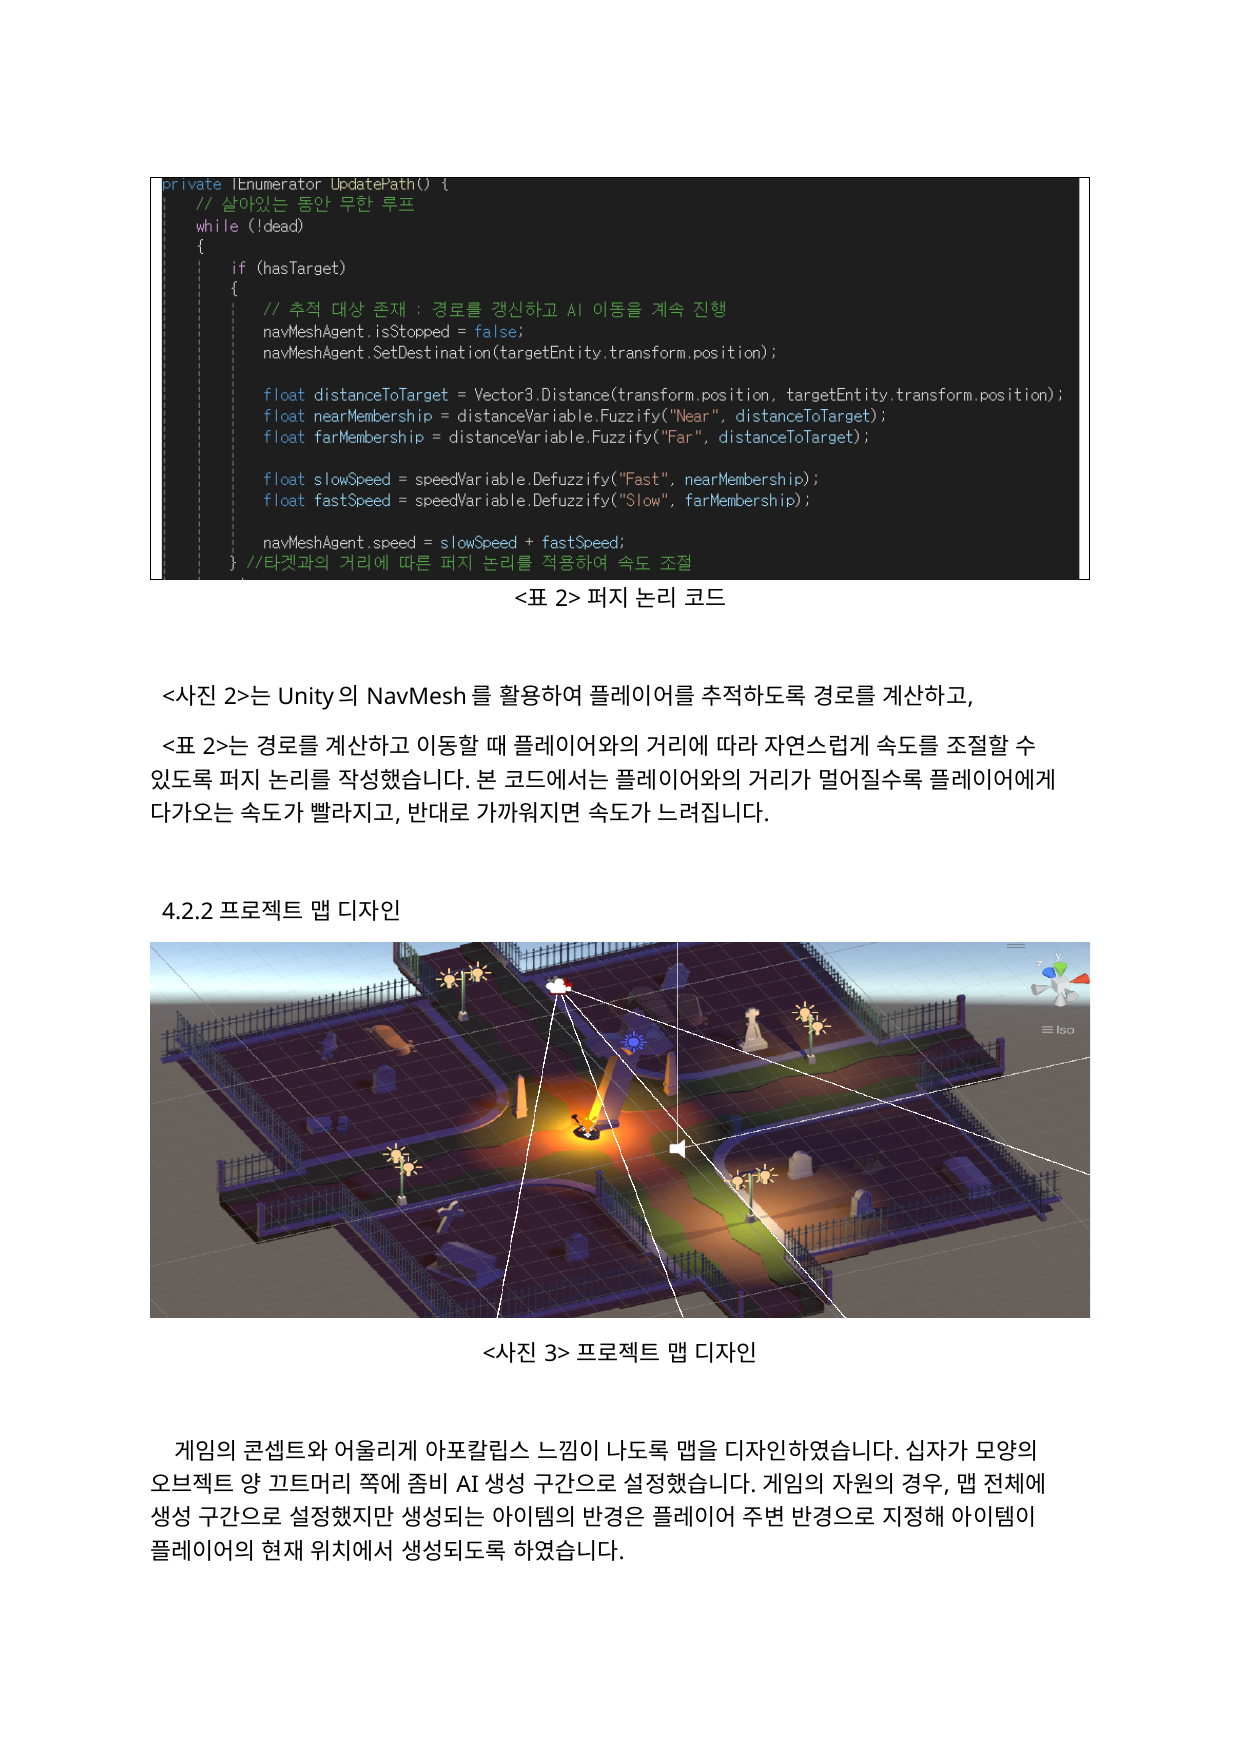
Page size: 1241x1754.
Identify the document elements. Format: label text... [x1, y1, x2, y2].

text 4.2.2 프로젝트 맵 디자인 [150, 893, 1090, 926]
text <사진 3> 프로젝트 맵 디자인 [150, 1335, 1090, 1368]
text 게임의 콘셉트와 어울리게 아포칼립스 느낌이 나도록 맵을 디자인하였습니다. 십자가 모양의 오브젝트 양 끄트머리 쪽에 좀비 AI 생성 구간으로 설정했습니다. 게임의 자원의 경우, 맵 전체에 생성 구간으로 설정했지만 생성되는 아이템의 반경은 플레이어 주변 반경으로 지정해 아이템이 플레이어의 현재 위치에서 생성되도록 하였습니다. [150, 1433, 1090, 1566]
picture [150, 942, 1091, 1318]
table_cell [1080, 178, 1089, 579]
picture [161, 178, 1080, 580]
text <표 2> 퍼지 논리 코드 [150, 580, 1090, 613]
text <사진 2>는 Unity의 NavMesh를 활용하여 플레이어를 추적하도록 경로를 계산하고, [150, 678, 1090, 711]
table_cell [151, 178, 161, 579]
text <표 2>는 경로를 계산하고 이동할 때 플레이어와의 거리에 따라 자연스럽게 속도를 조절할 수 있도록 퍼지 논리를 작성했습니다. 본 코드에서는 플레이어와의 거리가 멀어질수록 플레이어에게 다가오는 속도가 빨라지고, 반대로 가까워지면 속도가 느려집니다. [150, 728, 1090, 828]
